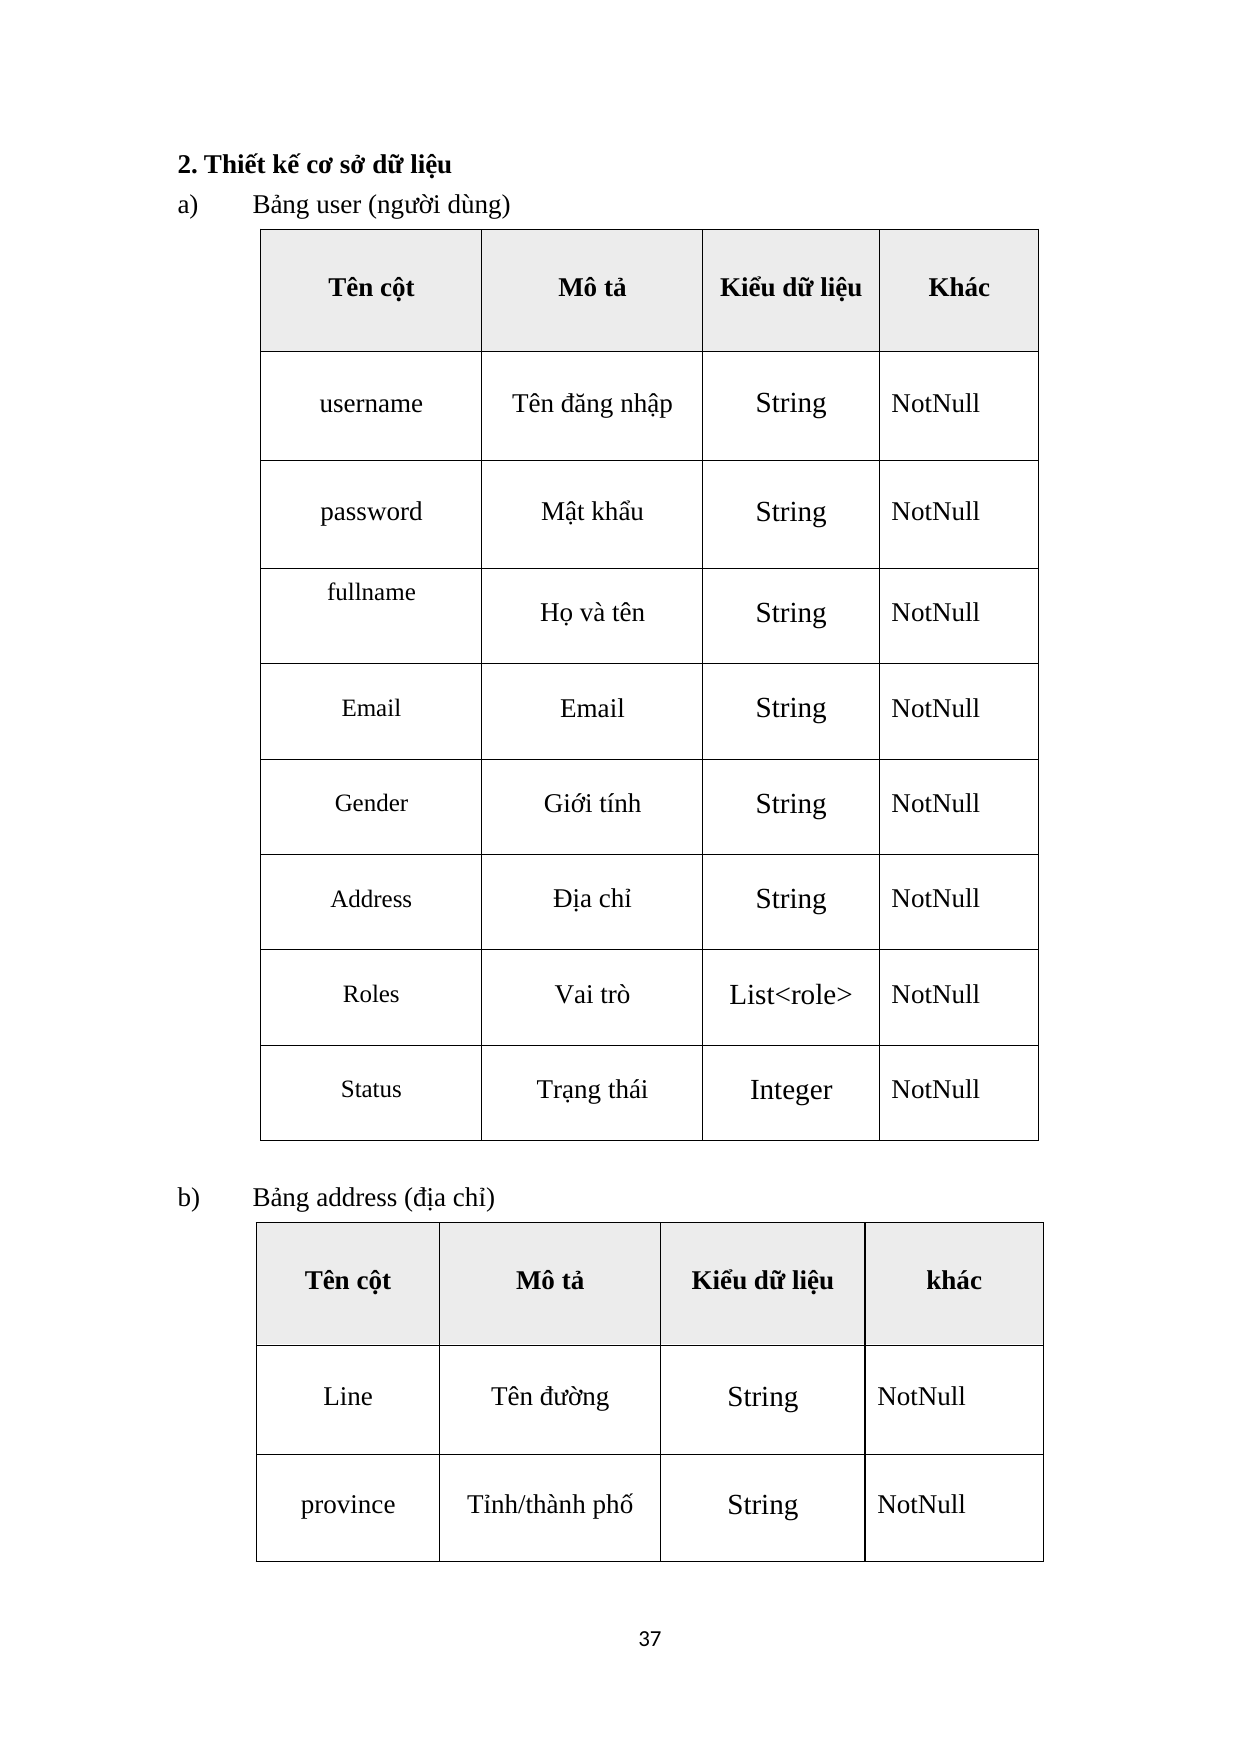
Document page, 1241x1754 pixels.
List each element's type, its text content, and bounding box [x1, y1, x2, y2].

table_cell NotNull [880, 664, 1038, 758]
table_cell Tỉnh/thành phố [440, 1455, 660, 1561]
table_header Mô tả [482, 230, 702, 351]
table_cell Vai trò [482, 950, 702, 1045]
list Bảng address (địa chỉ) [177, 1182, 1122, 1213]
table_cell Roles [261, 950, 481, 1045]
table_header Khác [880, 230, 1038, 351]
table_cell province [257, 1455, 439, 1561]
table_cell String [703, 569, 879, 663]
text 2. Thiết kế cơ sở dữ liệu [177, 148, 1122, 179]
table_cell Email [261, 664, 481, 758]
table_header Mô tả [440, 1223, 660, 1344]
table_cell Địa chỉ [482, 855, 702, 949]
table_header khác [866, 1223, 1043, 1344]
table_cell fullname [261, 569, 481, 663]
table_cell Line [257, 1346, 439, 1453]
table_cell Họ và tên [482, 569, 702, 663]
table_cell NotNull [880, 1046, 1038, 1140]
table_cell NotNull [880, 352, 1038, 460]
table_cell NotNull [866, 1455, 1043, 1561]
table_cell NotNull [866, 1346, 1043, 1453]
table_cell Gender [261, 760, 481, 854]
table_cell username [261, 352, 481, 460]
table_cell NotNull [880, 760, 1038, 854]
table_cell Address [261, 855, 481, 949]
table_cell Giới tính [482, 760, 702, 854]
table_cell NotNull [880, 855, 1038, 949]
table_cell NotNull [880, 461, 1038, 568]
table_cell Status [261, 1046, 481, 1140]
table_cell String [703, 352, 879, 460]
table_cell Trạng thái [482, 1046, 702, 1140]
table_header Tên cột [257, 1223, 439, 1344]
table_cell List<role> [703, 950, 879, 1045]
table_cell String [703, 461, 879, 568]
table_cell NotNull [880, 950, 1038, 1045]
table_cell Integer [703, 1046, 879, 1140]
table_cell String [703, 664, 879, 758]
table_cell String [661, 1346, 864, 1453]
table_cell NotNull [880, 569, 1038, 663]
table_header Kiểu dữ liệu [703, 230, 879, 351]
table_cell String [703, 855, 879, 949]
list Bảng user (người dùng) [177, 188, 1122, 219]
table_cell Email [482, 664, 702, 758]
table_cell String [661, 1455, 864, 1561]
table_cell Tên đăng nhập [482, 352, 702, 460]
table_cell Mật khẩu [482, 461, 702, 568]
table_cell password [261, 461, 481, 568]
table_header Kiểu dữ liệu [661, 1223, 864, 1344]
table_cell Tên đường [440, 1346, 660, 1453]
table_cell String [703, 760, 879, 854]
table_header Tên cột [261, 230, 481, 351]
